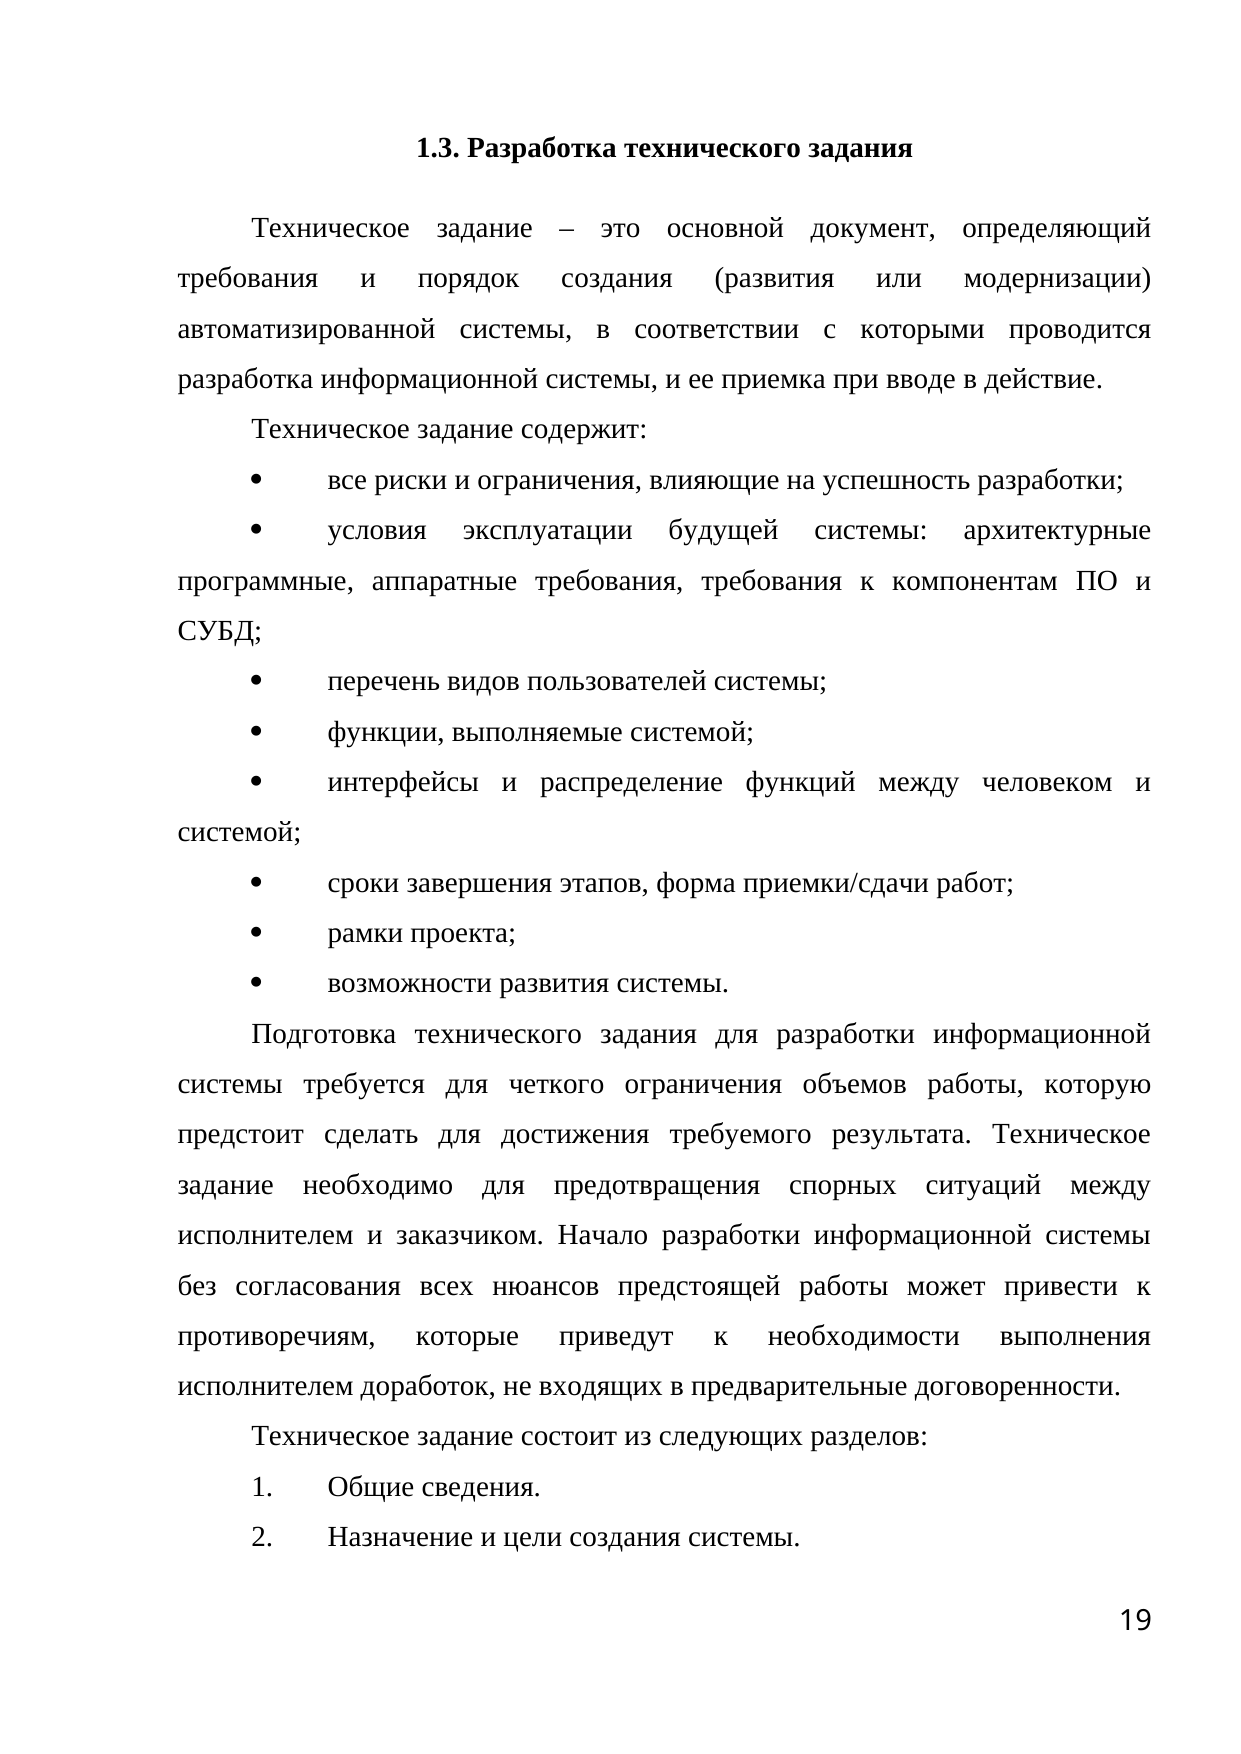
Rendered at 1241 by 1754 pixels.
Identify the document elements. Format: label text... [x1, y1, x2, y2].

list все риски и ограничения, влияющие на успешность разработки; [177, 462, 1152, 495]
list условия эксплуатации будущей системы: архитектурные программные, аппаратные требования, требования к компонентам ПО и СУБД; [177, 512, 1152, 646]
list возможности развития системы. [177, 966, 1152, 999]
list сроки завершения этапов, форма приемки/сдачи работ; [177, 865, 1152, 898]
list функции, выполняемые системой; [177, 714, 1152, 747]
subtitle 1.3. Разработка технического задания [177, 131, 1152, 164]
list перечень видов пользователей системы; [177, 663, 1152, 697]
text Техническое задание – это основной документ, определяющий требования и порядок создания (развития или модернизации) автоматизированной системы, в соответствии с которыми проводится разработка информационной системы, и ее приемка при вводе в действие. [177, 210, 1152, 395]
list интерфейсы и распределение функций между человеком и системой; [177, 764, 1152, 848]
text Подготовка технического задания для разработки информационной системы требуется для четкого ограничения объемов работы, которую предстоит сделать для достижения требуемого результата. Техническое задание необходимо для предотвращения спорных ситуаций между исполнителем и заказчиком. Начало разработки информационной системы без согласования всех нюансов предстоящей работы может привести к противоречиям, которые приведут к необходимости выполнения исполнителем доработок, не входящих в предварительные договоренности. [177, 1016, 1152, 1402]
list рамки проекта; [177, 915, 1152, 949]
text Техническое задание состоит из следующих разделов: [177, 1418, 1152, 1452]
list Назначение и цели создания системы. [177, 1519, 1152, 1553]
list Общие сведения. [177, 1469, 1152, 1502]
text Техническое задание содержит: [177, 411, 1152, 445]
